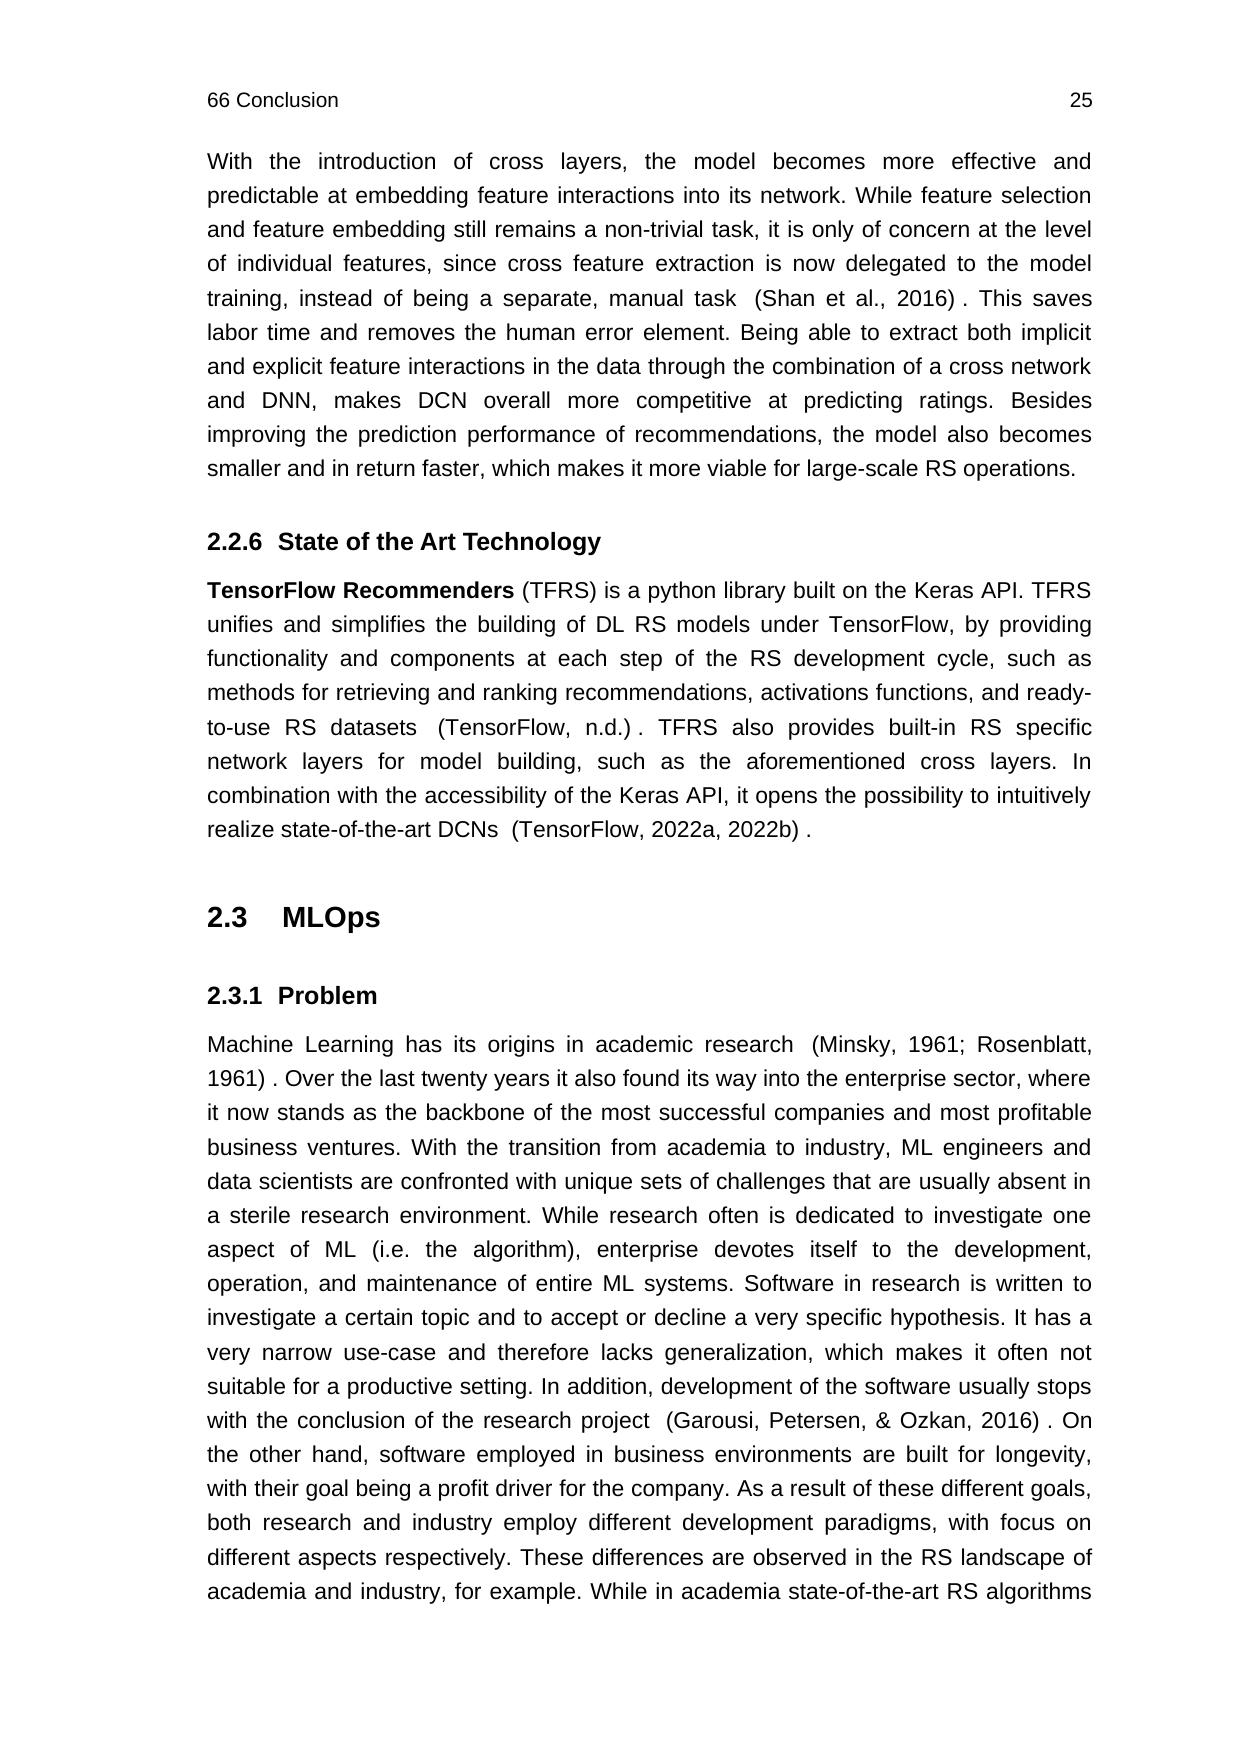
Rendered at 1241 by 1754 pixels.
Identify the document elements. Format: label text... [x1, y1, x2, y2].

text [207, 1031, 1092, 1604]
subtitle MLOps [207, 900, 1092, 934]
subtitle Problem [207, 981, 1092, 1010]
text With the introduction of cross layers, the model becomes more effective and predictable at embedding feature interactions into its network. While feature selection and feature embedding still remains a non-trivial task, it is only of concern at the level of individual features, since cross feature extraction is now delegated to the model training, instead of being a separate, manual task . This saves labor time and removes the human error element. Being able to extract both implicit and explicit feature interactions in the data through the combination of a cross network and DNN, makes DCN overall more competitive at predicting ratings. Besides improving the prediction performance of recommendations, the model also becomes smaller and in return faster, which makes it more viable for large-scale RS operations. [207, 148, 1092, 482]
subtitle State of the Art Technology [207, 527, 1092, 556]
text TensorFlow Recommenders (TFRS) is a python library built on the Keras API. TFRS unifies and simplifies the building of DL RS models under TensorFlow, by providing functionality and components at each step of the RS development cycle, such as methods for retrieving and ranking recommendations, activations functions, and ready-to-use RS datasets . TFRS also provides built-in RS specific network layers for model building, such as the aforementioned cross layers. In combination with the accessibility of the Keras API, it opens the possibility to intuitively realize state-of-the-art DCNs . [207, 577, 1092, 842]
